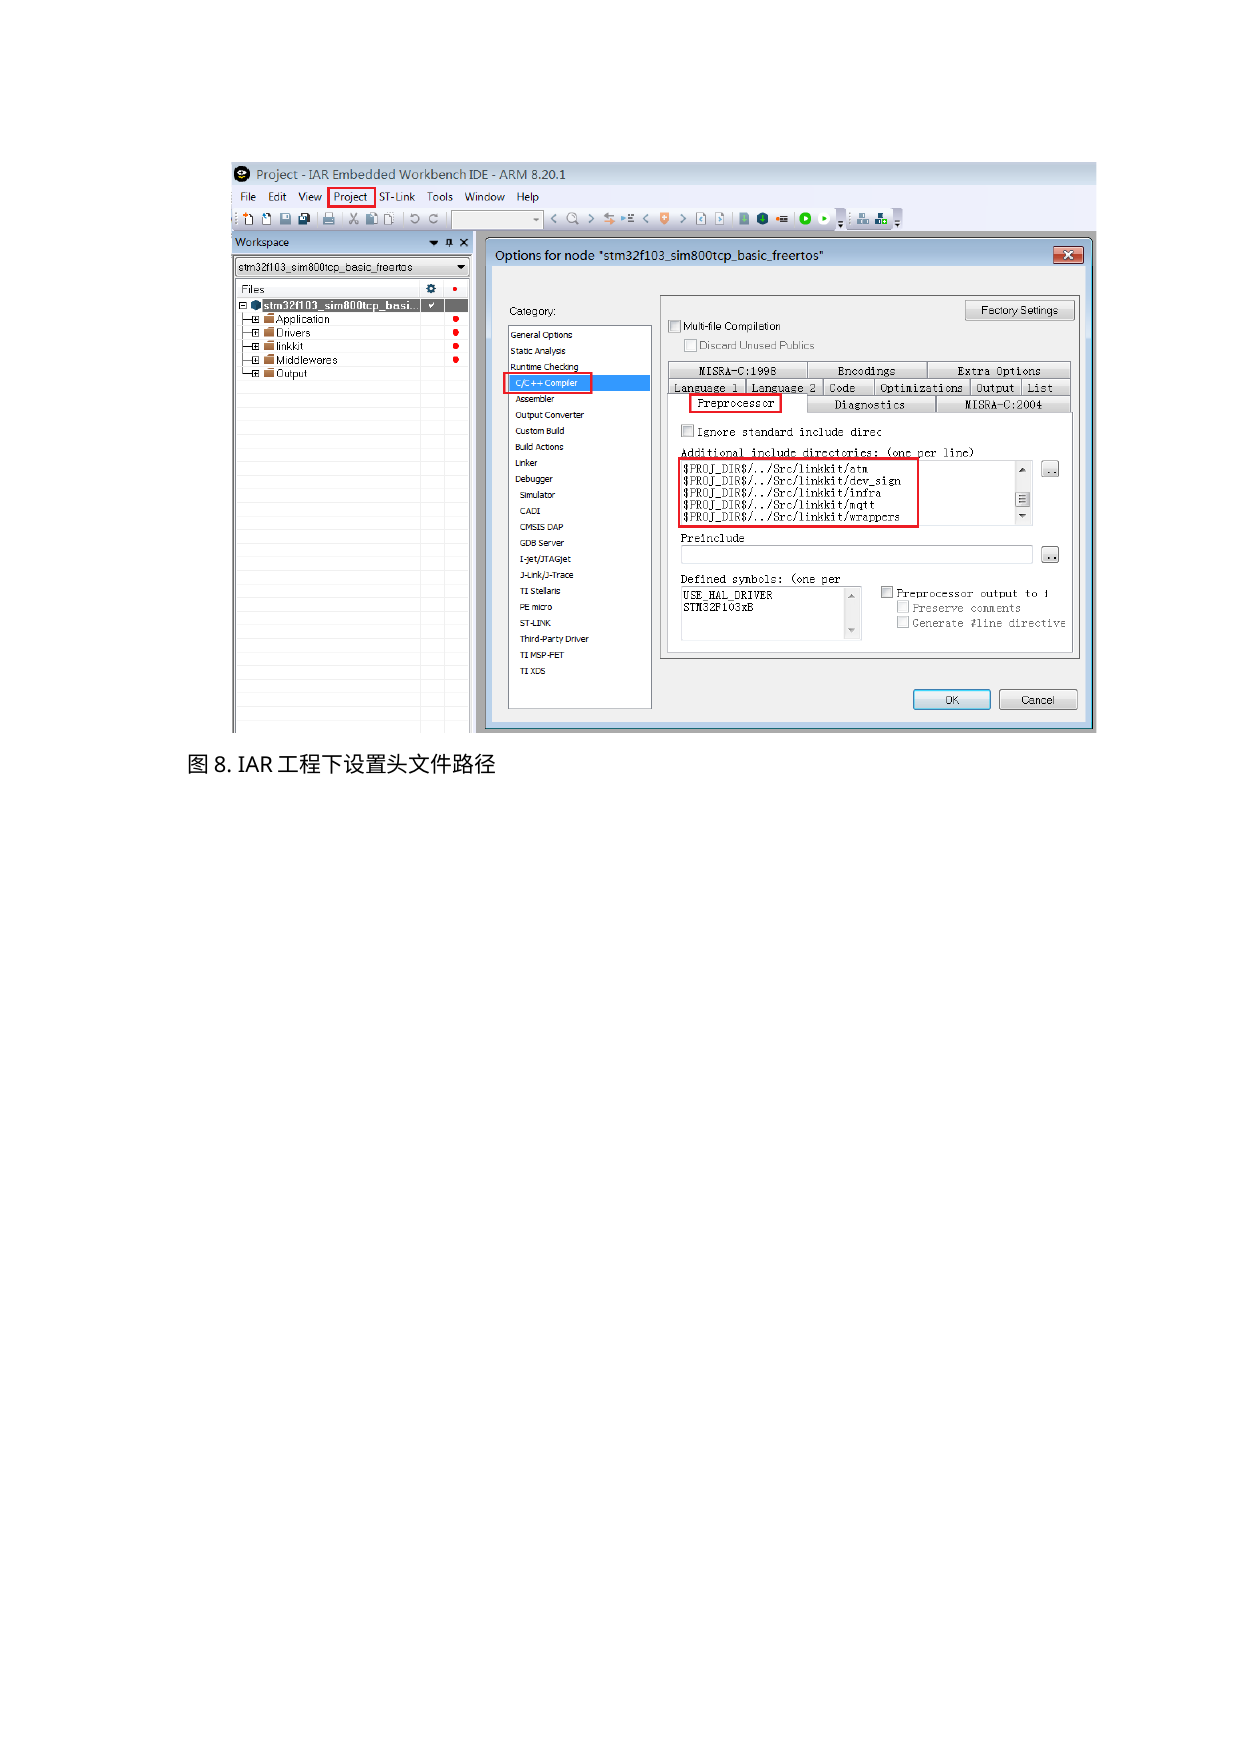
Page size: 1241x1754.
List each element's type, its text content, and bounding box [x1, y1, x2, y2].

picture [231, 162, 1097, 733]
